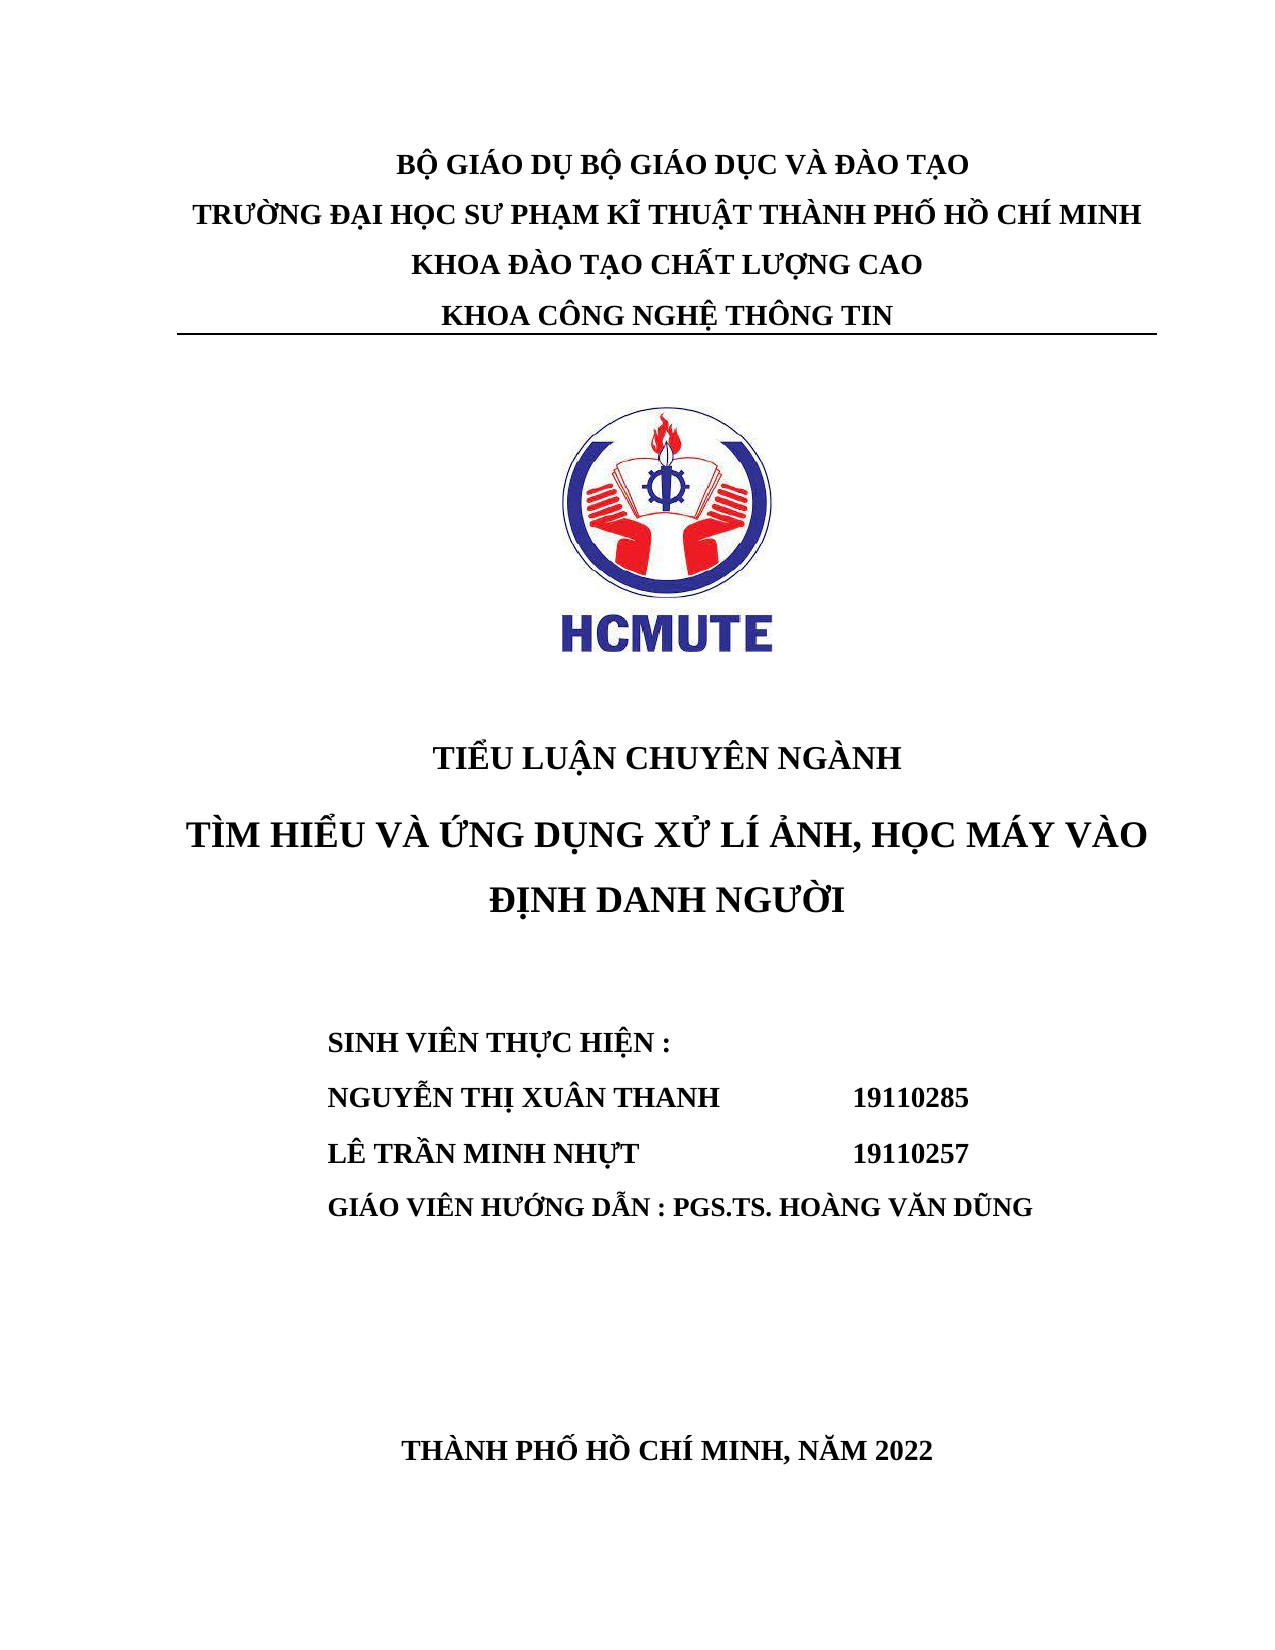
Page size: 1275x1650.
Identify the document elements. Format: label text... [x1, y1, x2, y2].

text KHOA CÔNG NGHỆ THÔNG TIN [177, 298, 1157, 333]
text TRƯỜNG ĐẠI HỌC SƯ PHẠM KĨ THUẬT THÀNH PHỐ HỒ CHÍ MINH [177, 197, 1157, 231]
text THÀNH PHỐ HỒ CHÍ MINH, NĂM 2022 [177, 1433, 1157, 1467]
text BỘ GIÁO DỤ BỘ GIÁO DỤC VÀ ĐÀO TẠO [252, 147, 1039, 181]
picture [562, 407, 773, 652]
text NGUYỄN THỊ XUÂN THANH 19110285 [252, 1081, 1157, 1114]
text KHOA ĐÀO TẠO CHẤT LƯỢNG CAO [177, 247, 1157, 281]
text SINH VIÊN THỰC HIỆN : [327, 1025, 1157, 1059]
text TÌM HIỂU VÀ ỨNG DỤNG XỬ LÍ ẢNH, HỌC MÁY VÀO ĐỊNH DANH NGƯỜI [177, 812, 1157, 920]
text GIÁO VIÊN HƯỚNG DẪN : PGS.TS. HOÀNG VĂN DŨNG [327, 1191, 1157, 1222]
text TIỂU LUẬN CHUYÊN NGÀNH [177, 738, 1157, 776]
text LÊ TRẦN MINH NHỰT 19110257 [252, 1136, 1157, 1169]
